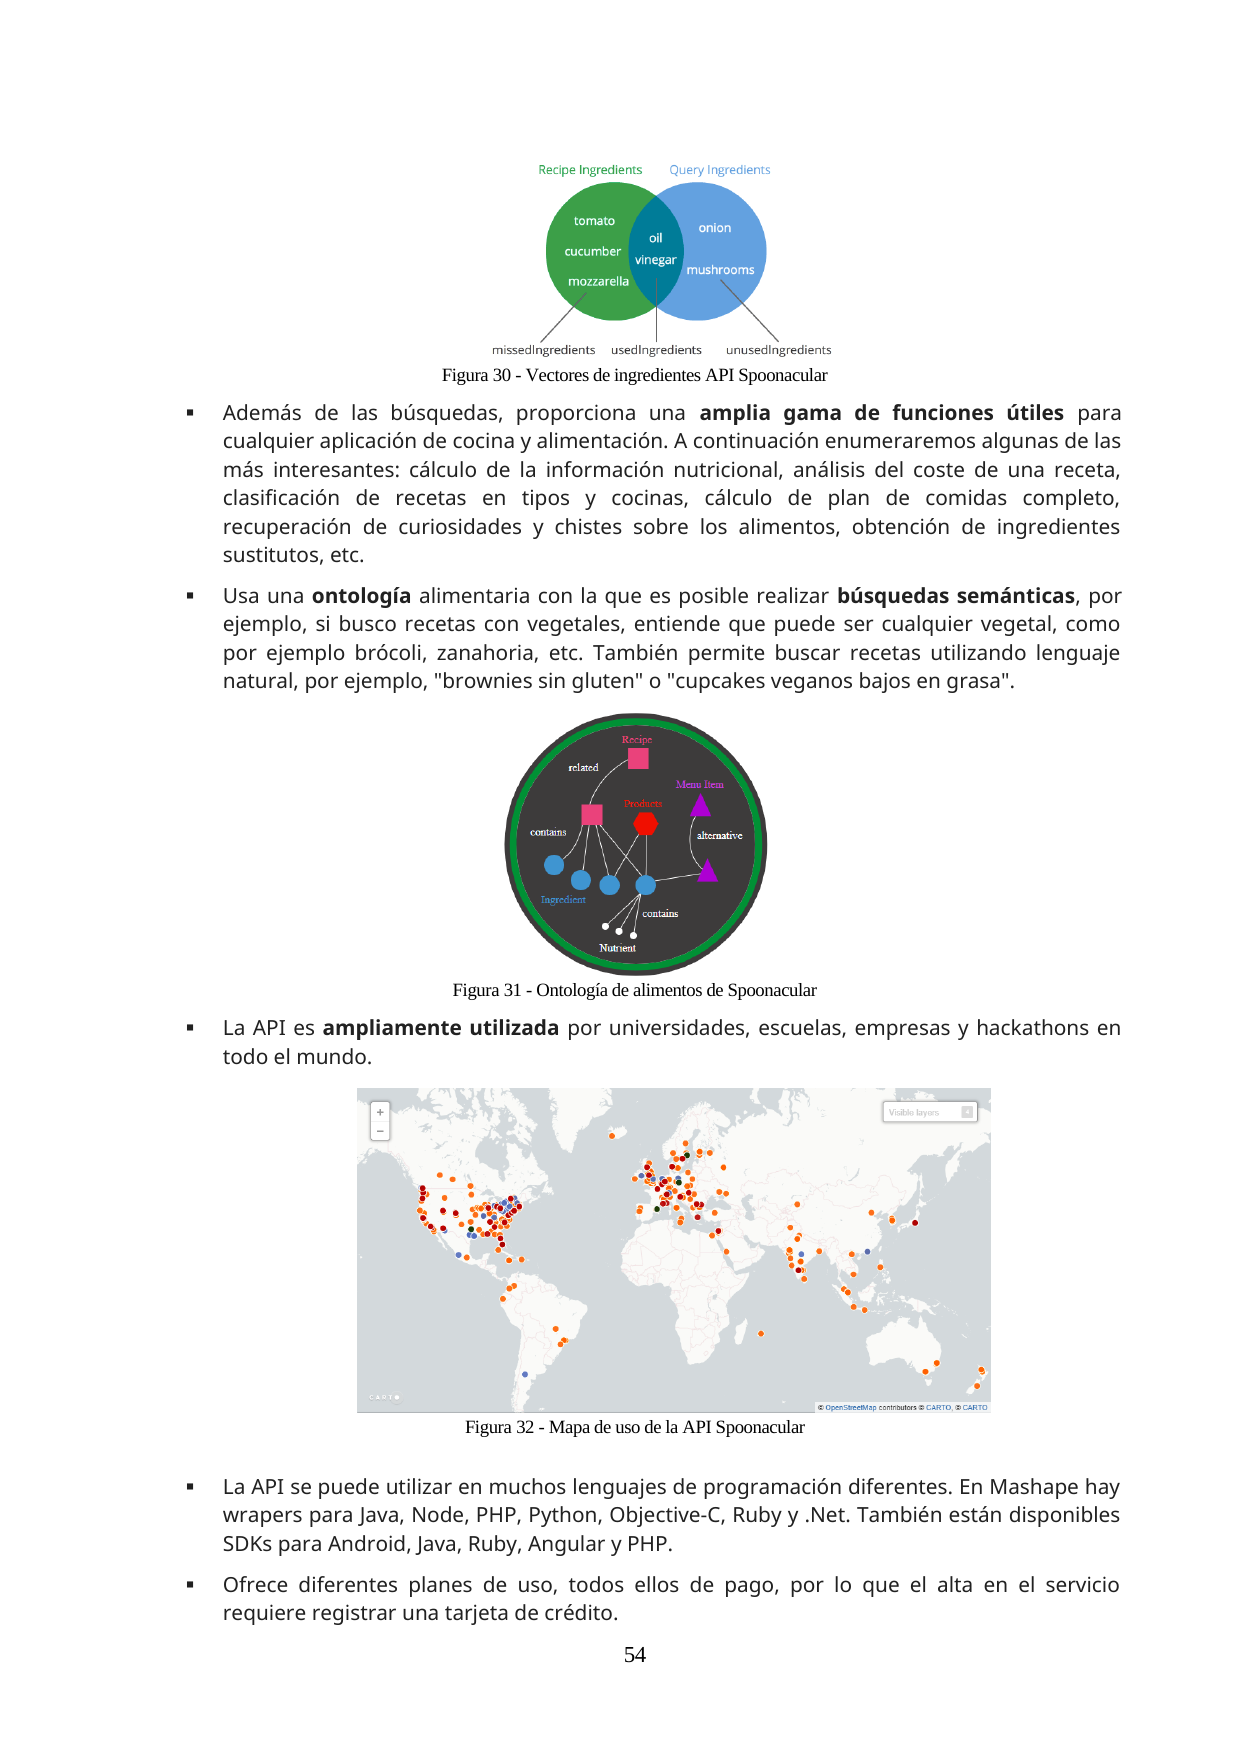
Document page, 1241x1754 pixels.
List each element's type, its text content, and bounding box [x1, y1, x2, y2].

list Ofrece diferentes planes de uso, todos ellos de pago, por lo que el alta en el servicio requiere registrar una tarjeta de crédito. [185, 1570, 1122, 1627]
picture [464, 159, 843, 364]
list La API se puede utilizar en muchos lenguajes de programación diferentes. En Mashape hay wrapers para Java, Node, PHP, Python, Objective-C, Ruby y .Net. También están disponibles SDKs para Android, Java, Ruby, Angular y PHP. [185, 1472, 1122, 1557]
picture [500, 707, 770, 980]
list La API es ampliamente utilizada por universidades, escuelas, empresas y hackathons en todo el mundo. [185, 1013, 1122, 1070]
list Usa una ontología alimentaria con la que es posible realizar búsquedas semánticas, por ejemplo, si busco recetas con vegetales, entiende que puede ser cualquier vegetal, como por ejemplo brócoli, zanahoria, etc. También permite buscar recetas utilizando lenguaje natural, por ejemplo, "brownies sin gluten" o "cupcakes veganos bajos en grasa". [185, 581, 1122, 695]
list Además de las búsquedas, proporciona una amplia gama de funciones útiles para cualquier aplicación de cocina y alimentación. A continuación enumeraremos algunas de las más interesantes: cálculo de la información nutricional, análisis del coste de una receta, clasificación de recetas en tipos y cocinas, cálculo de plan de comidas completo, recuperación de curiosidades y chistes sobre los alimentos, obtención de ingredientes sustitutos, etc. [185, 398, 1122, 569]
picture [343, 1082, 1002, 1417]
